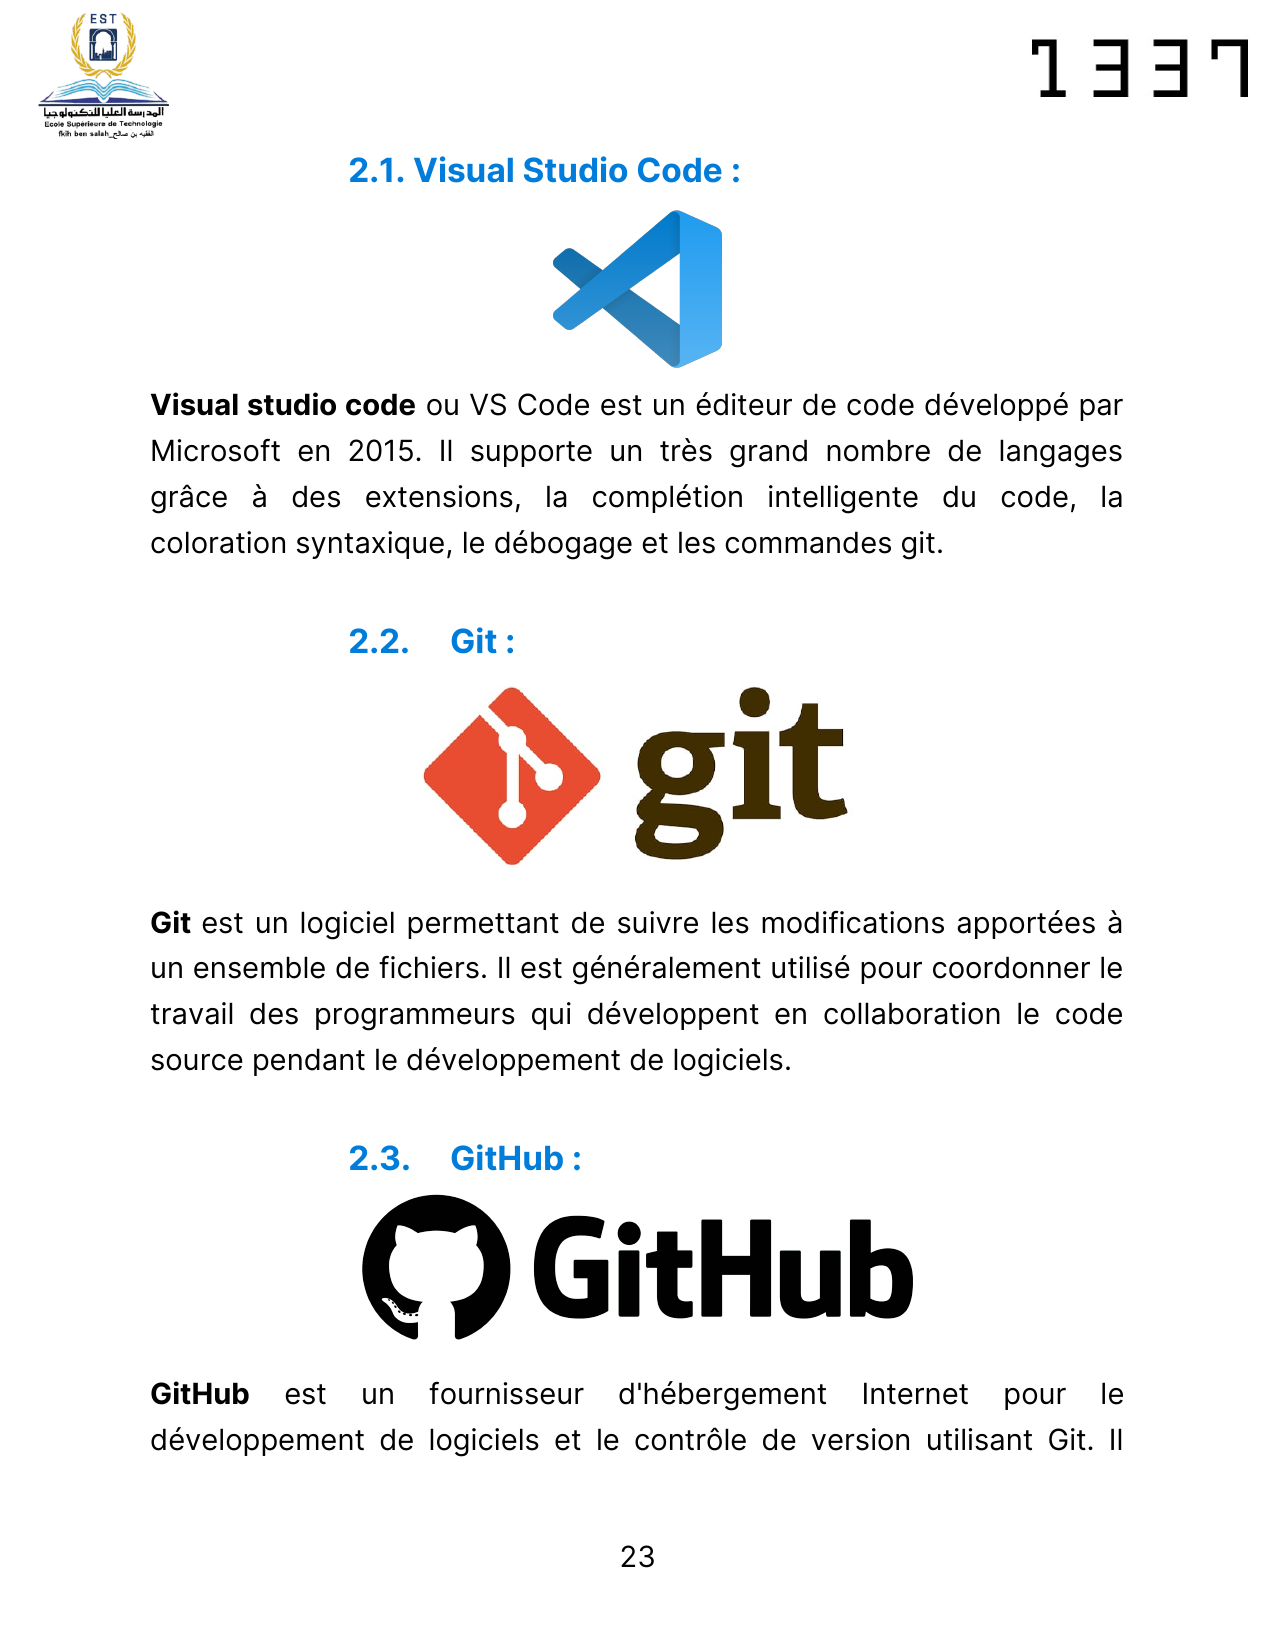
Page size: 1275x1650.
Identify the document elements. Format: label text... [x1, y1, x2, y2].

subtitle 2.3. GitHub : [274, 1138, 1125, 1179]
text Git est un logiciel permettant de suivre les modifications apportées à un ensemble de fichiers. Il est généralement utilisé pour coordonner le travail des programmeurs qui développent en collaboration le code source pendant le développement de logiciels. [150, 905, 1125, 1078]
picture [553, 210, 722, 368]
text Visual studio code ou VS Code est un éditeur de code développé par Microsoft en 2015. Il supporte un très grand nombre de langages grâce à des extensions, la complétion intelligente du code, la coloration syntaxique, le débogage et les commandes git. [150, 387, 1125, 560]
subtitle 2.2. Git : [274, 621, 1125, 661]
picture [32, 4, 176, 144]
picture [1022, 27, 1258, 106]
picture [414, 674, 861, 882]
subtitle 2.1. Visual Studio Code : [274, 150, 1125, 190]
picture [357, 1189, 918, 1344]
